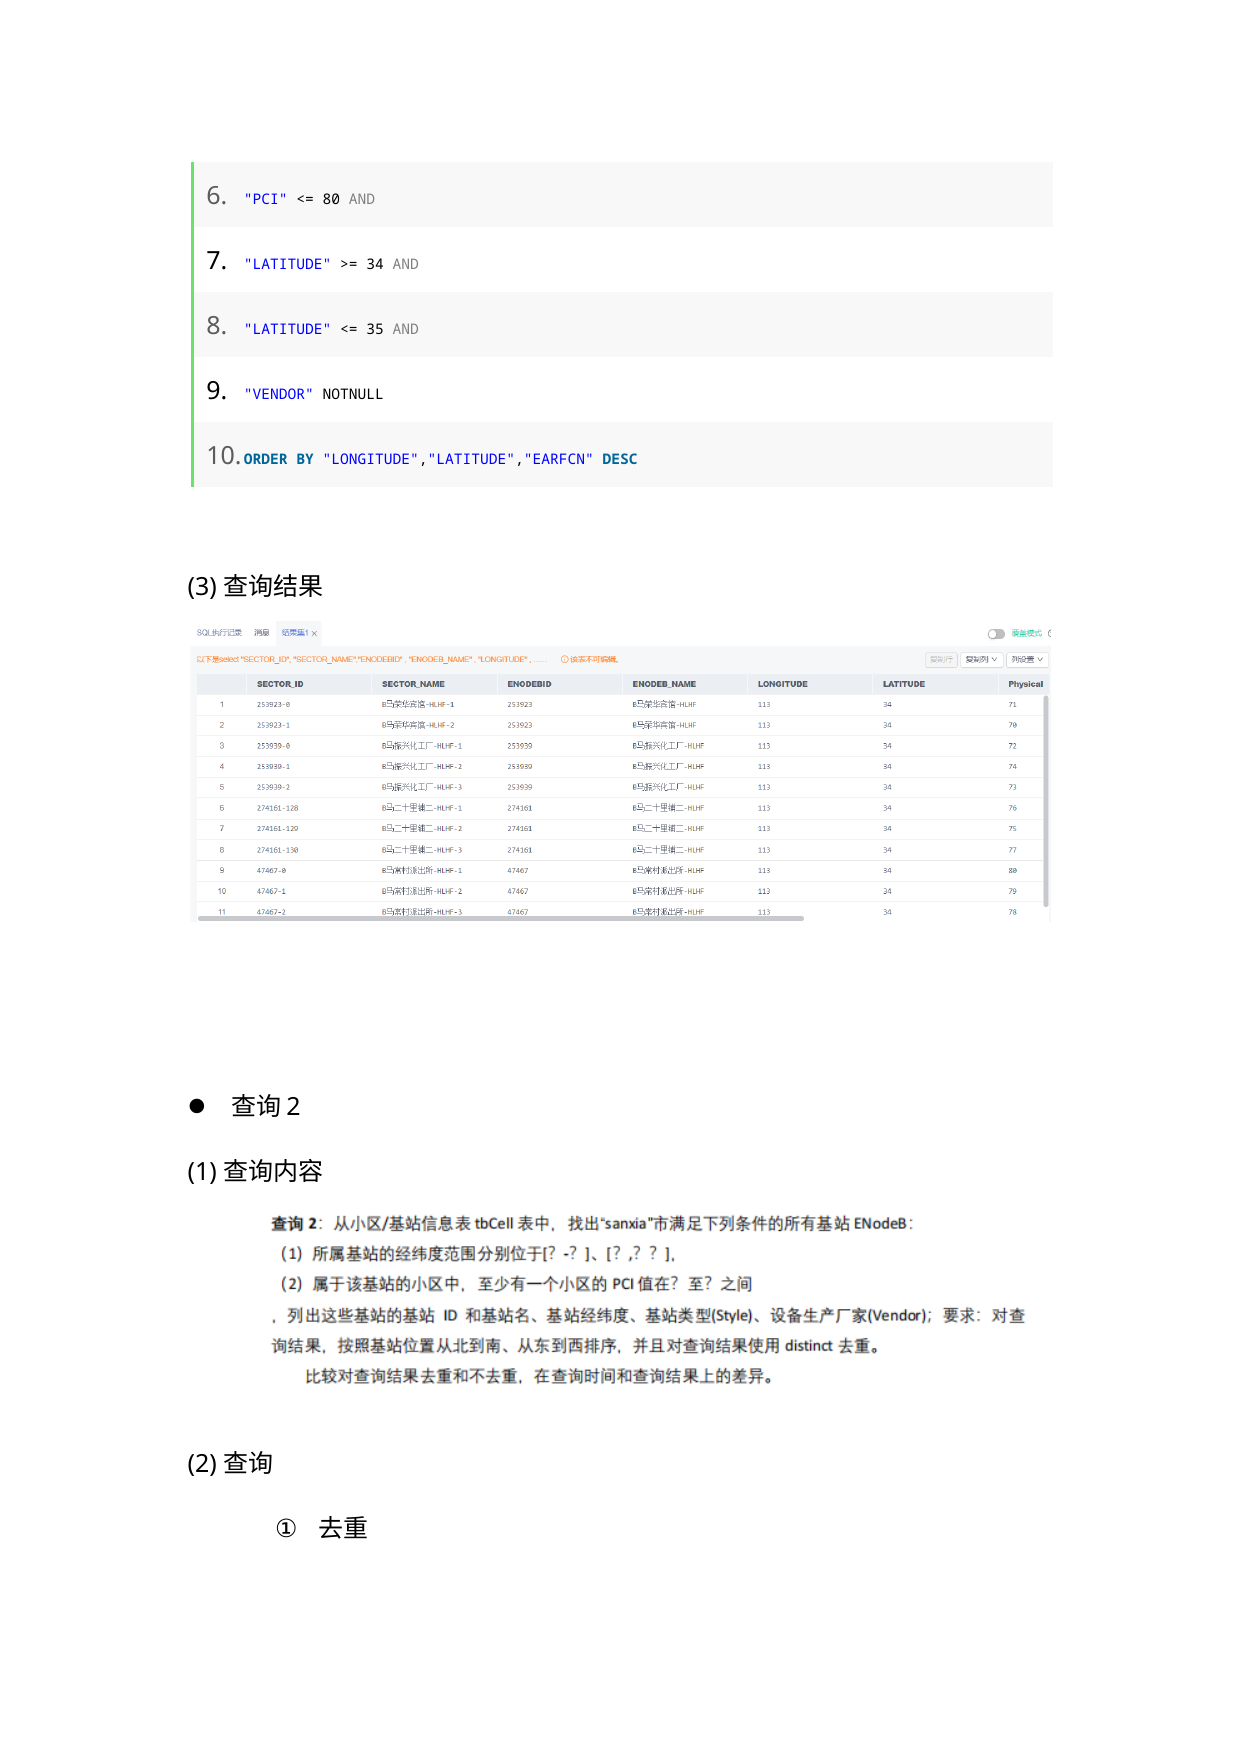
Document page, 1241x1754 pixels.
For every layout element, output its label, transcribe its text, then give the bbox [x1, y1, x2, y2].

list 查询内容 [187, 1137, 1053, 1202]
list 查询 [187, 1429, 1053, 1494]
list "PCI" <= 80 AND [194, 162, 1053, 227]
list "LATITUDE" >= 34 AND [194, 227, 1053, 292]
picture [231, 1202, 1069, 1405]
list "LATITUDE" <= 35 AND [194, 292, 1053, 357]
list 查询2 [187, 1072, 1053, 1137]
list 去重 [231, 1494, 1053, 1559]
list "VENDOR" NOTNULL [194, 357, 1053, 422]
picture [187, 617, 1051, 922]
list 查询结果 [187, 552, 1053, 617]
list ORDER BY "LONGITUDE","LATITUDE","EARFCN" DESC [194, 422, 1053, 487]
